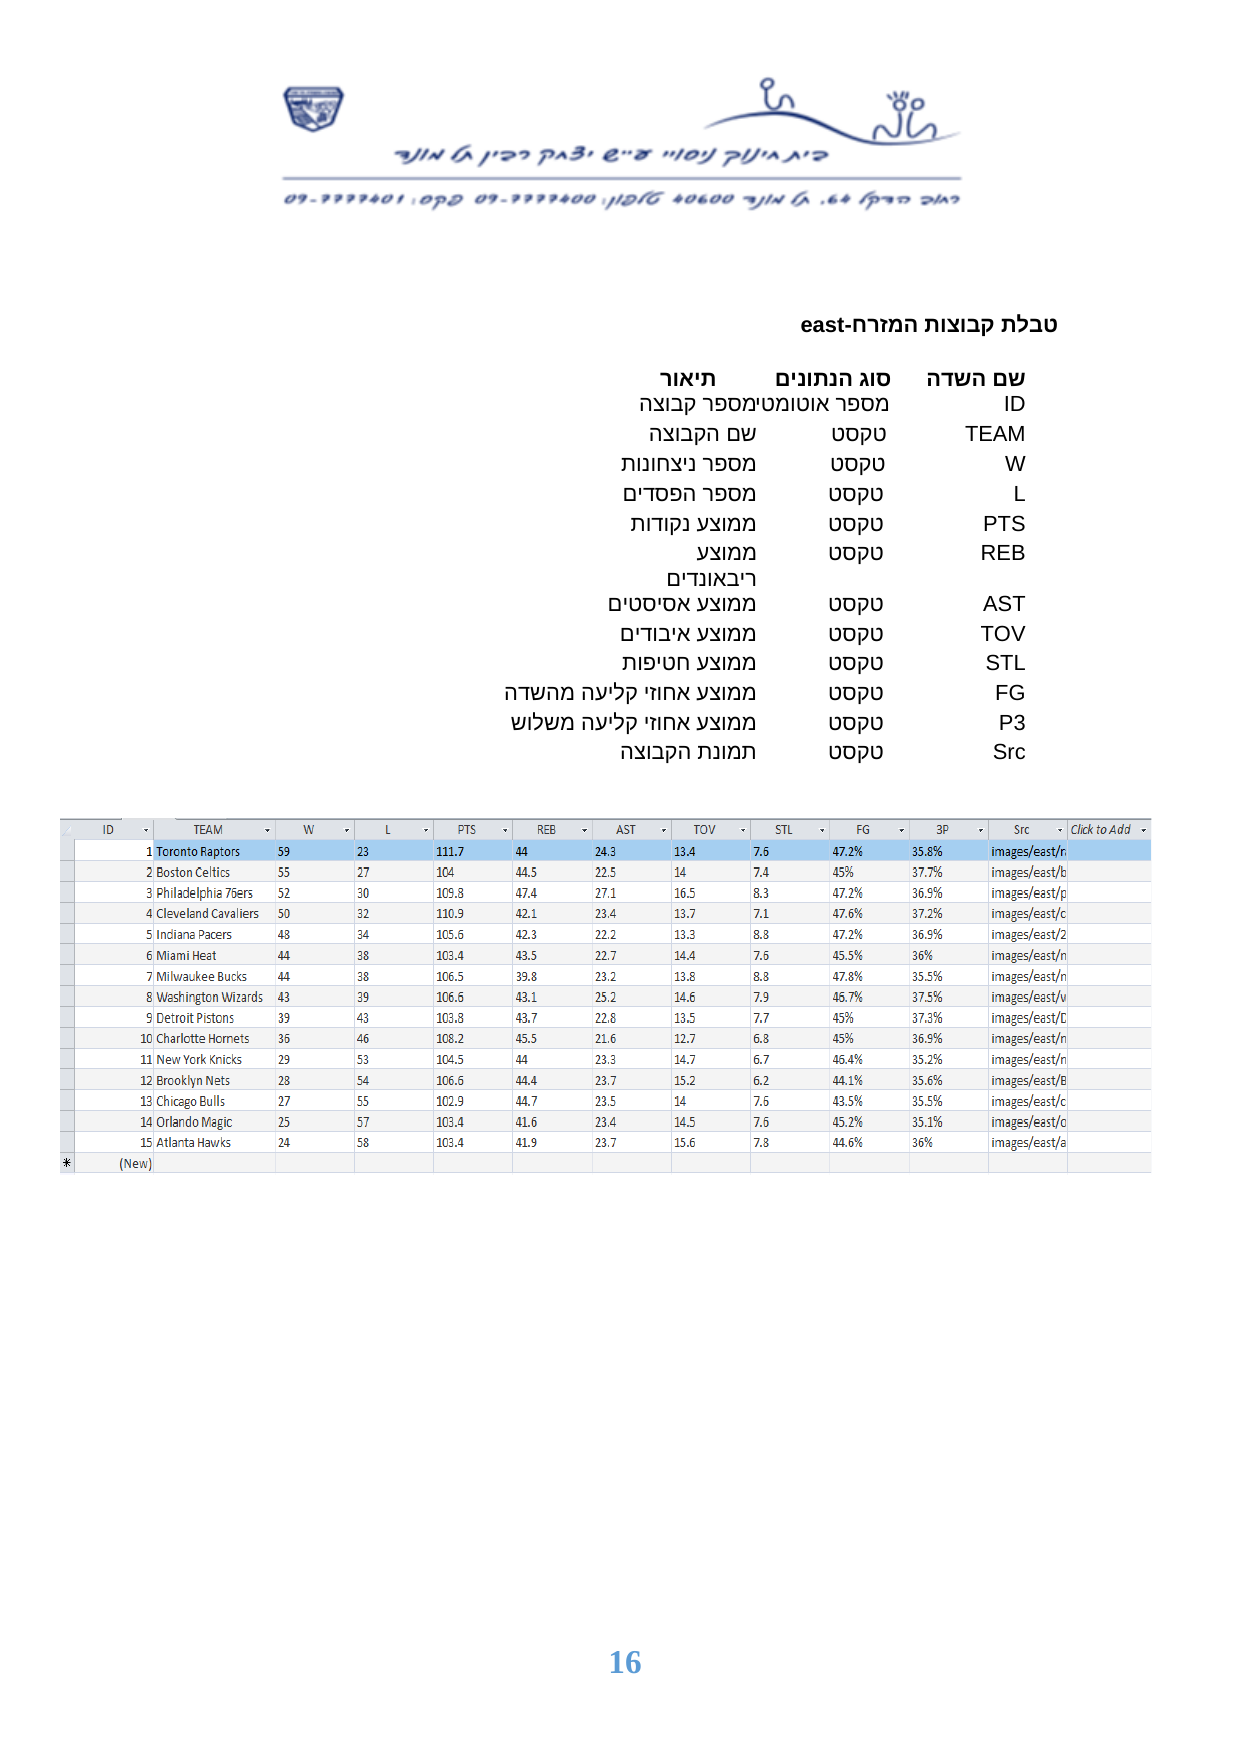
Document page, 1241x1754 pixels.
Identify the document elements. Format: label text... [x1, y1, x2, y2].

table_header תיאור [405, 366, 757, 391]
table_cell ממוצע אחוזי קליעה מהשדה [405, 680, 757, 709]
table_cell ממוצע ריבאונדים [405, 540, 757, 591]
picture [272, 70, 977, 220]
table_cell STL טקסט [757, 650, 1026, 680]
table_cell ID מספר אוטומטי [757, 391, 1026, 421]
table_cell ממוצע איבודים [405, 620, 757, 650]
table_cell ממוצע אחוזי קליעה משלוש [405, 710, 757, 739]
text טבלת קבוצות המזרח-east [772, 311, 1087, 337]
table_cell AST טקסט [757, 591, 1026, 620]
table_cell ממוצע אסיסטים [405, 591, 757, 620]
table_cell מספר הפסדים [405, 481, 757, 511]
table_cell L טקסט [757, 481, 1026, 511]
table_cell ממוצע נקודות [405, 511, 757, 540]
table_cell FG טקסט [757, 680, 1026, 709]
table_cell TOV טקסט [757, 620, 1026, 650]
picture [60, 818, 1152, 1175]
table_cell תמונת הקבוצה [405, 739, 757, 769]
table_cell Src טקסט [757, 739, 1026, 769]
table_cell ממוצע חטיפות [405, 650, 757, 680]
table_cell W טקסט [757, 451, 1026, 481]
table_cell שם הקבוצה [405, 421, 757, 451]
table_header שם השדה סוג הנתונים [757, 366, 1026, 391]
table_cell TEAM טקסט [757, 421, 1026, 451]
table_cell מספר ניצחונות [405, 451, 757, 481]
table_cell מספר קבוצה [405, 391, 757, 421]
table_cell P3 טקסט [757, 710, 1026, 739]
table_cell PTS טקסט [757, 511, 1026, 540]
table_cell REB טקסט [757, 540, 1026, 591]
